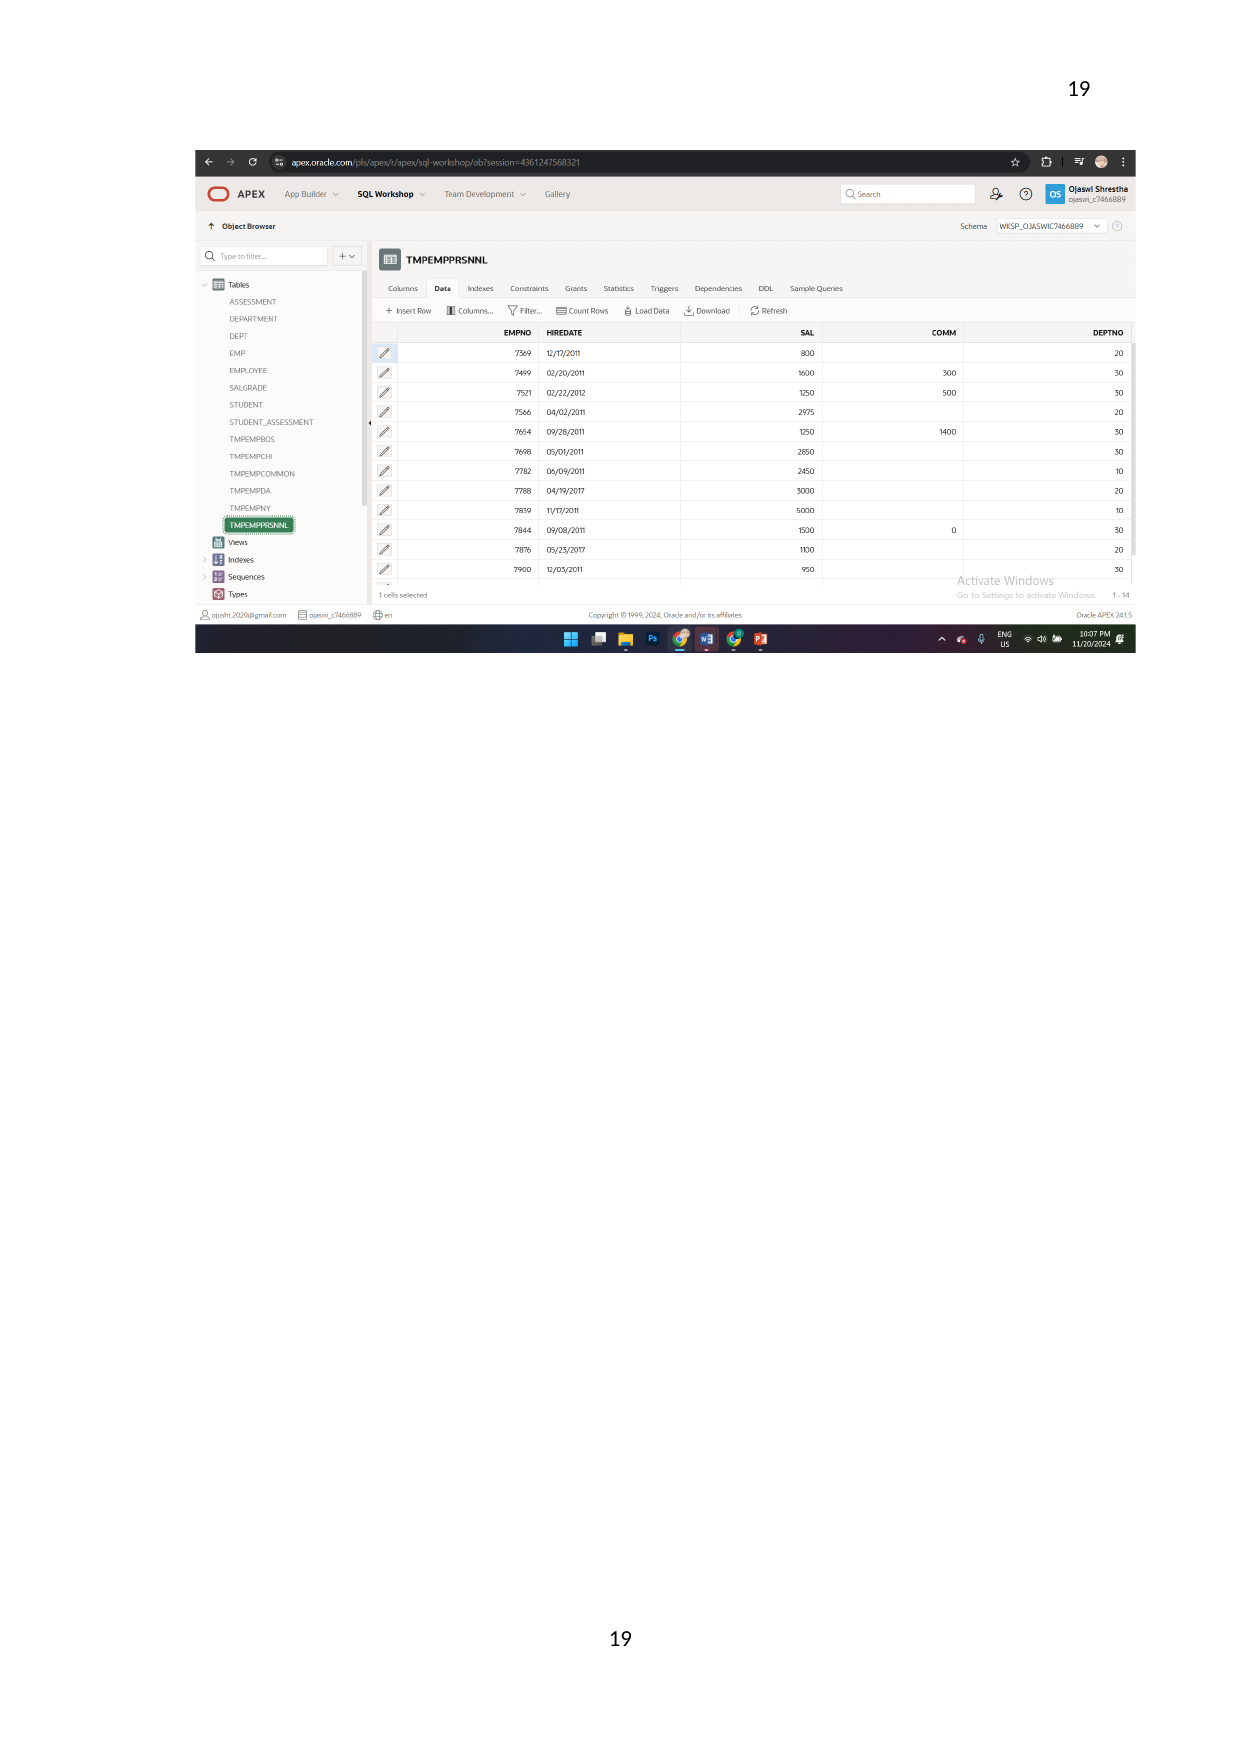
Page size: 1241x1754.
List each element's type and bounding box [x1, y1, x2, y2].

picture [195, 150, 1136, 653]
